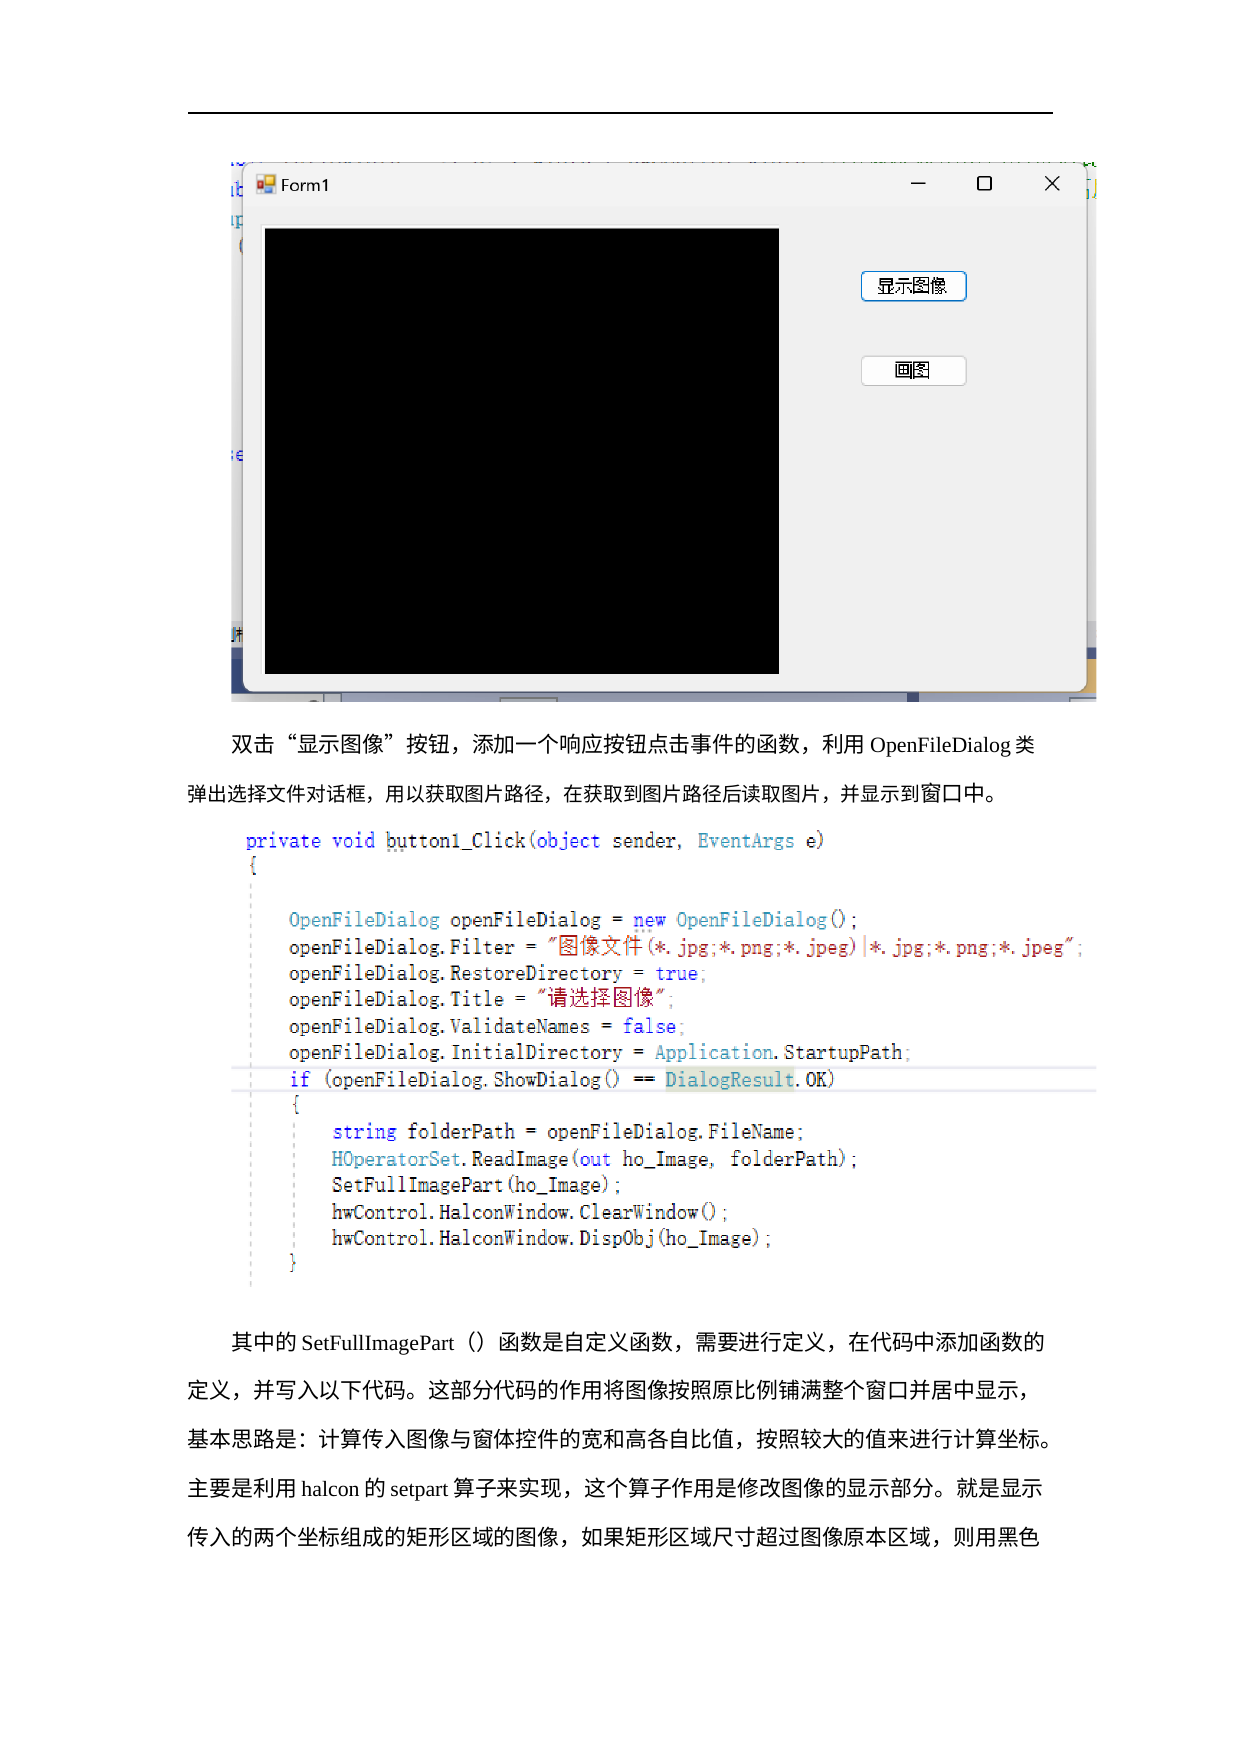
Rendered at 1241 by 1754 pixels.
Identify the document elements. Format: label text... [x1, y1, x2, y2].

picture [231, 824, 1097, 1290]
text 双击“显示图像”按钮，添加一个响应按钮点击事件的函数，利用OpenFileDialog类弹出选择文件对话框，用以获取图片路径，在获取到图片路径后读取图片，并显示到窗口中。 [187, 727, 1053, 808]
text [187, 1324, 1053, 1552]
picture [231, 162, 1097, 702]
